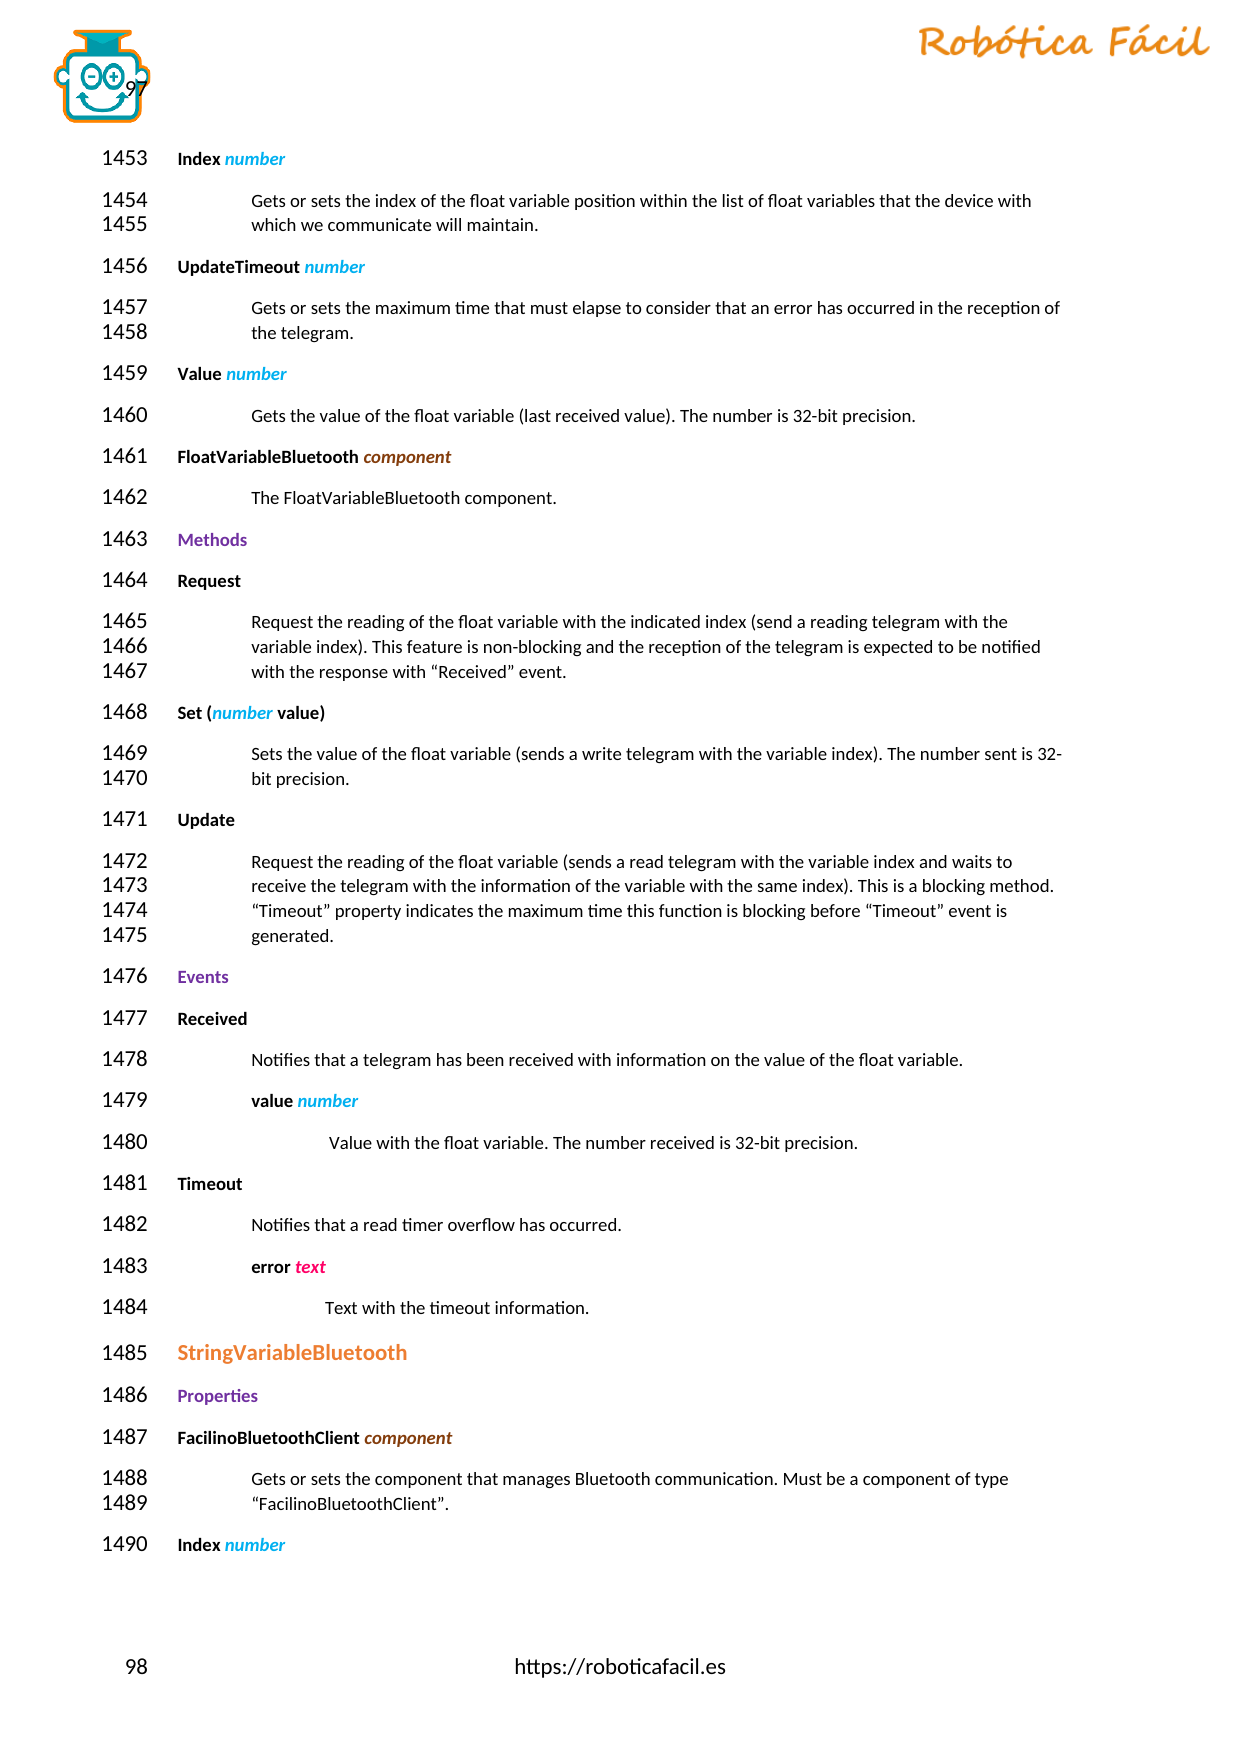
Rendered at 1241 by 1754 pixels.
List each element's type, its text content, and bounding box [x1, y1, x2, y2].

text Request the reading of the float variable with the indicated index (send a reading telegram with the variable index). This feature is non-blocking and the reception of the telegram is expected to be notified with the response with “Received” event. [251, 611, 1063, 683]
text Gets or sets the component that manages Bluetooth communication. Must be a component of type “FacilinoBluetoothClient”. [251, 1467, 1063, 1515]
text Gets the value of the float variable (last received value). The number is 32-bit precision. [251, 404, 1063, 427]
text error text [177, 1255, 1063, 1278]
text Notifies that a read timer overflow has occurred. [251, 1213, 1063, 1236]
text Gets or sets the index of the float variable position within the list of float variables that the device with which we communicate will maintain. [251, 189, 1063, 237]
text Request [177, 569, 1063, 592]
text value number [177, 1089, 1063, 1112]
text Methods [177, 528, 1063, 551]
text Set (number value) [177, 701, 1063, 724]
text Value number [177, 362, 1063, 385]
text Sets the value of the float variable (sends a write telegram with the variable index). The number sent is 32-bit precision. [251, 743, 1063, 790]
picture [53, 27, 151, 125]
text Request the reading of the float variable (sends a read telegram with the variable index and waits to receive the telegram with the information of the variable with the same index). This is a blocking method. “Timeout” property indicates the maximum time this function is blocking before “Timeout” event is generated. [251, 850, 1063, 947]
text Gets or sets the maximum time that must elapse to consider that an error has occurred in the reception of the telegram. [251, 296, 1063, 344]
text Events [177, 965, 1063, 988]
text Received [177, 1007, 1063, 1030]
picture [917, 22, 1215, 64]
text Text with the timeout information. [177, 1296, 1063, 1319]
text Index number [177, 1533, 1063, 1556]
text Properties [177, 1384, 1063, 1407]
text Update [177, 809, 1063, 832]
text FacilinoBluetoothClient component [177, 1426, 1063, 1449]
text Value with the float variable. The number received is 32-bit precision. [177, 1131, 1063, 1154]
text StringVariableBluetooth [177, 1338, 1063, 1366]
text Notifies that a telegram has been received with information on the value of the float variable. [251, 1048, 1063, 1071]
text The FloatVariableBluetooth component. [177, 486, 1063, 509]
text Index number [177, 148, 1063, 171]
text FloatVariableBluetooth component [177, 445, 1063, 468]
text UpdateTimeout number [177, 255, 1063, 278]
text Timeout [177, 1172, 1063, 1195]
